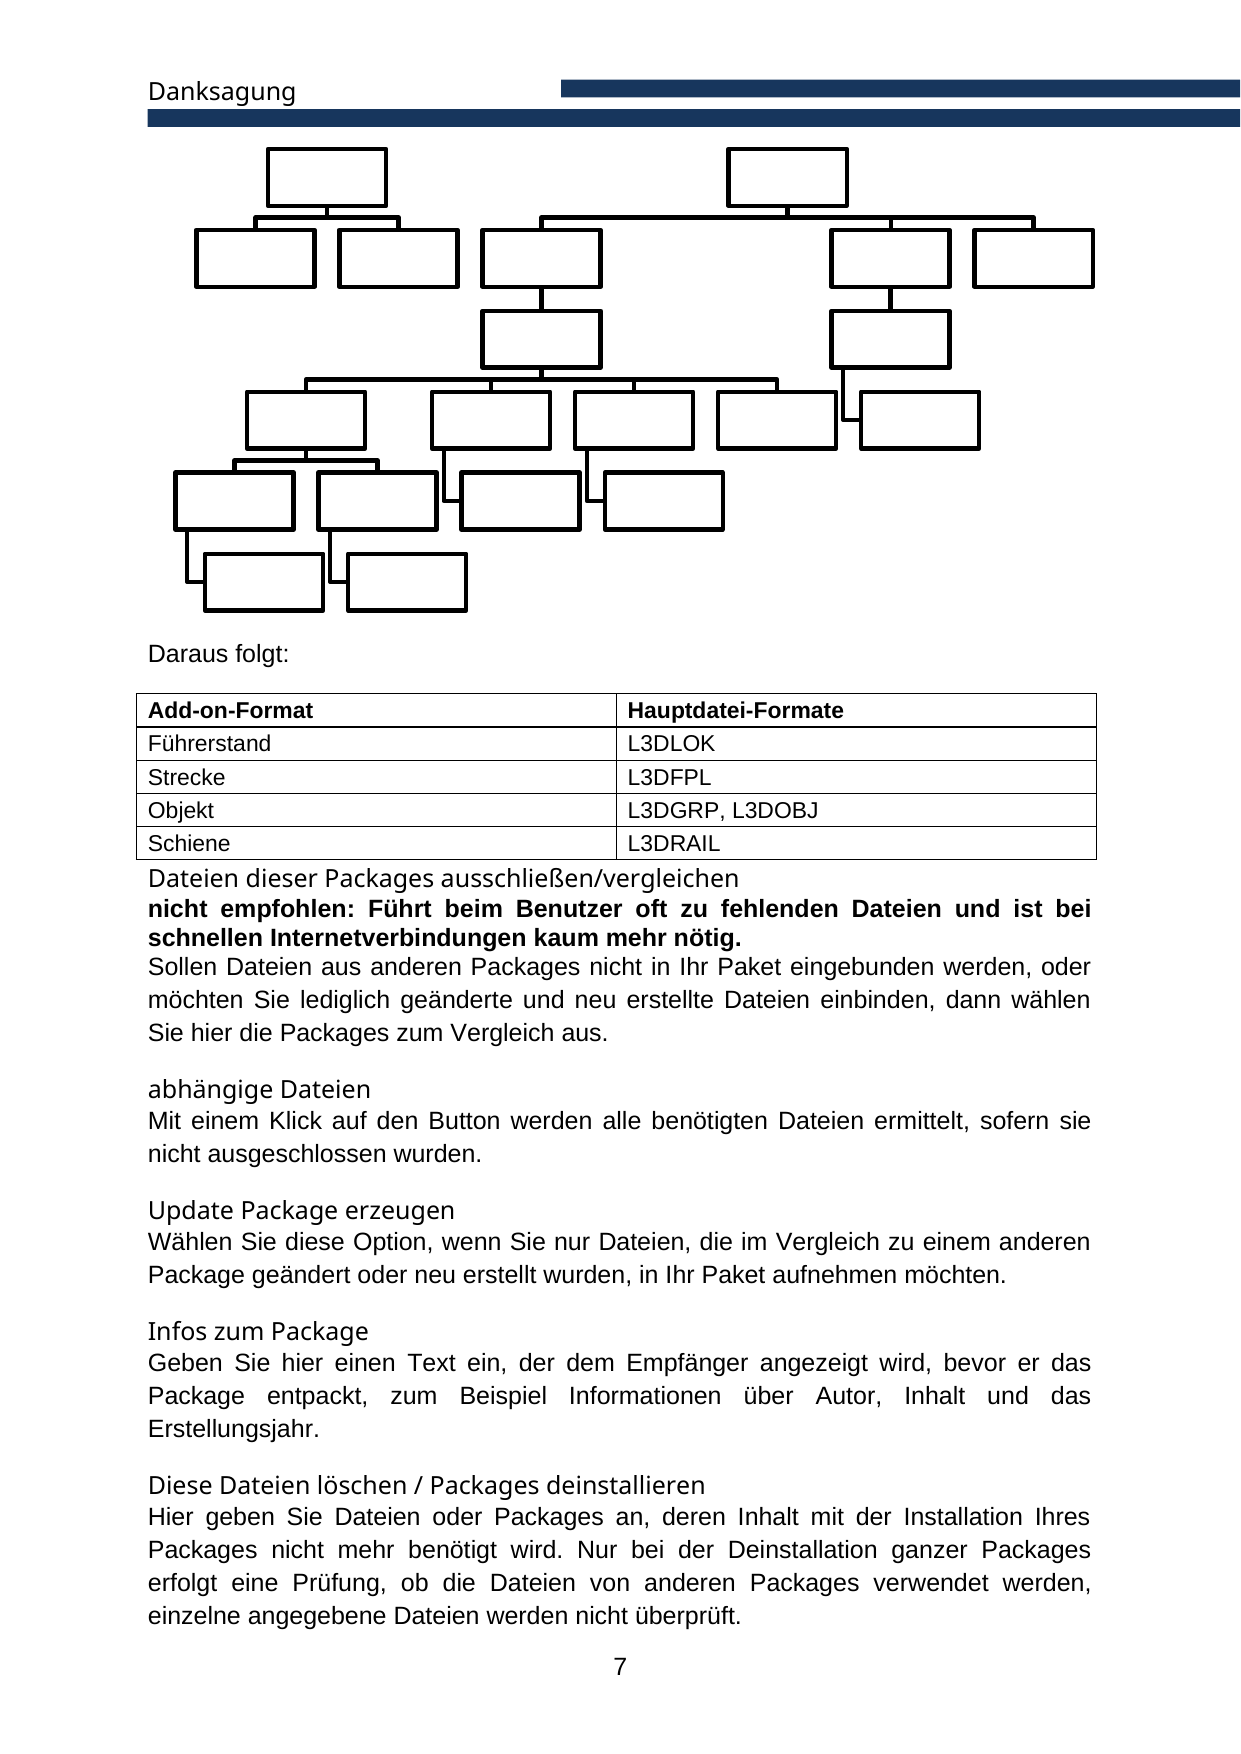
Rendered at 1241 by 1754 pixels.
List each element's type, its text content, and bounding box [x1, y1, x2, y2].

subtitle nicht empfohlen: Führt beim Benutzer oft zu fehlenden Dateien und ist bei schnellen Internetverbindungen kaum mehr nötig. [148, 894, 1093, 952]
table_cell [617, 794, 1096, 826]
text Mit einem Klick auf den Button werden alle benötigten Dateien ermittelt, sofern sie nicht ausgeschlossen wurden. [148, 1106, 1093, 1168]
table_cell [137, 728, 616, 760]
text Diese Dateien löschen / Packages deinstallieren [148, 1468, 1093, 1502]
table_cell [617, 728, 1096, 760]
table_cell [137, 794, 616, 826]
text Wählen Sie diese Option, wenn Sie nur Dateien, die im Vergleich zu einem anderen Package geändert oder neu erstellt wurden, in Ihr Paket aufnehmen möchten. [148, 1227, 1093, 1289]
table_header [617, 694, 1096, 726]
text abhängige Dateien [148, 1072, 1093, 1106]
text Daraus folgt: [148, 639, 1093, 668]
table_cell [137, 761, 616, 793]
text Dateien dieser Packages ausschließen/vergleichen [148, 860, 1093, 894]
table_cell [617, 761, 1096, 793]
text Infos zum Package [148, 1314, 1093, 1348]
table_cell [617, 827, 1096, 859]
text Sollen Dateien aus anderen Packages nicht in Ihr Paket eingebunden werden, oder möchten Sie lediglich geänderte und neu erstellte Dateien einbinden, dann wählen Sie hier die Packages zum Vergleich aus. [148, 952, 1093, 1047]
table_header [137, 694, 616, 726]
text Hier geben Sie Dateien oder Packages an, deren Inhalt mit der Installation Ihres Packages nicht mehr benötigt wird. Nur bei der Deinstallation ganzer Packages erfolgt eine Prüfung, ob die Dateien von anderen Packages verwendet werden, einzelne angegebene Dateien werden nicht überprüft. [148, 1502, 1093, 1629]
text Update Package erzeugen [148, 1193, 1093, 1227]
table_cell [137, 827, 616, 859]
text Geben Sie hier einen Text ein, der dem Empfänger angezeigt wird, bevor er das Package entpackt, zum Beispiel Informationen über Autor, Inhalt und das Erstellungsjahr. [148, 1348, 1093, 1443]
